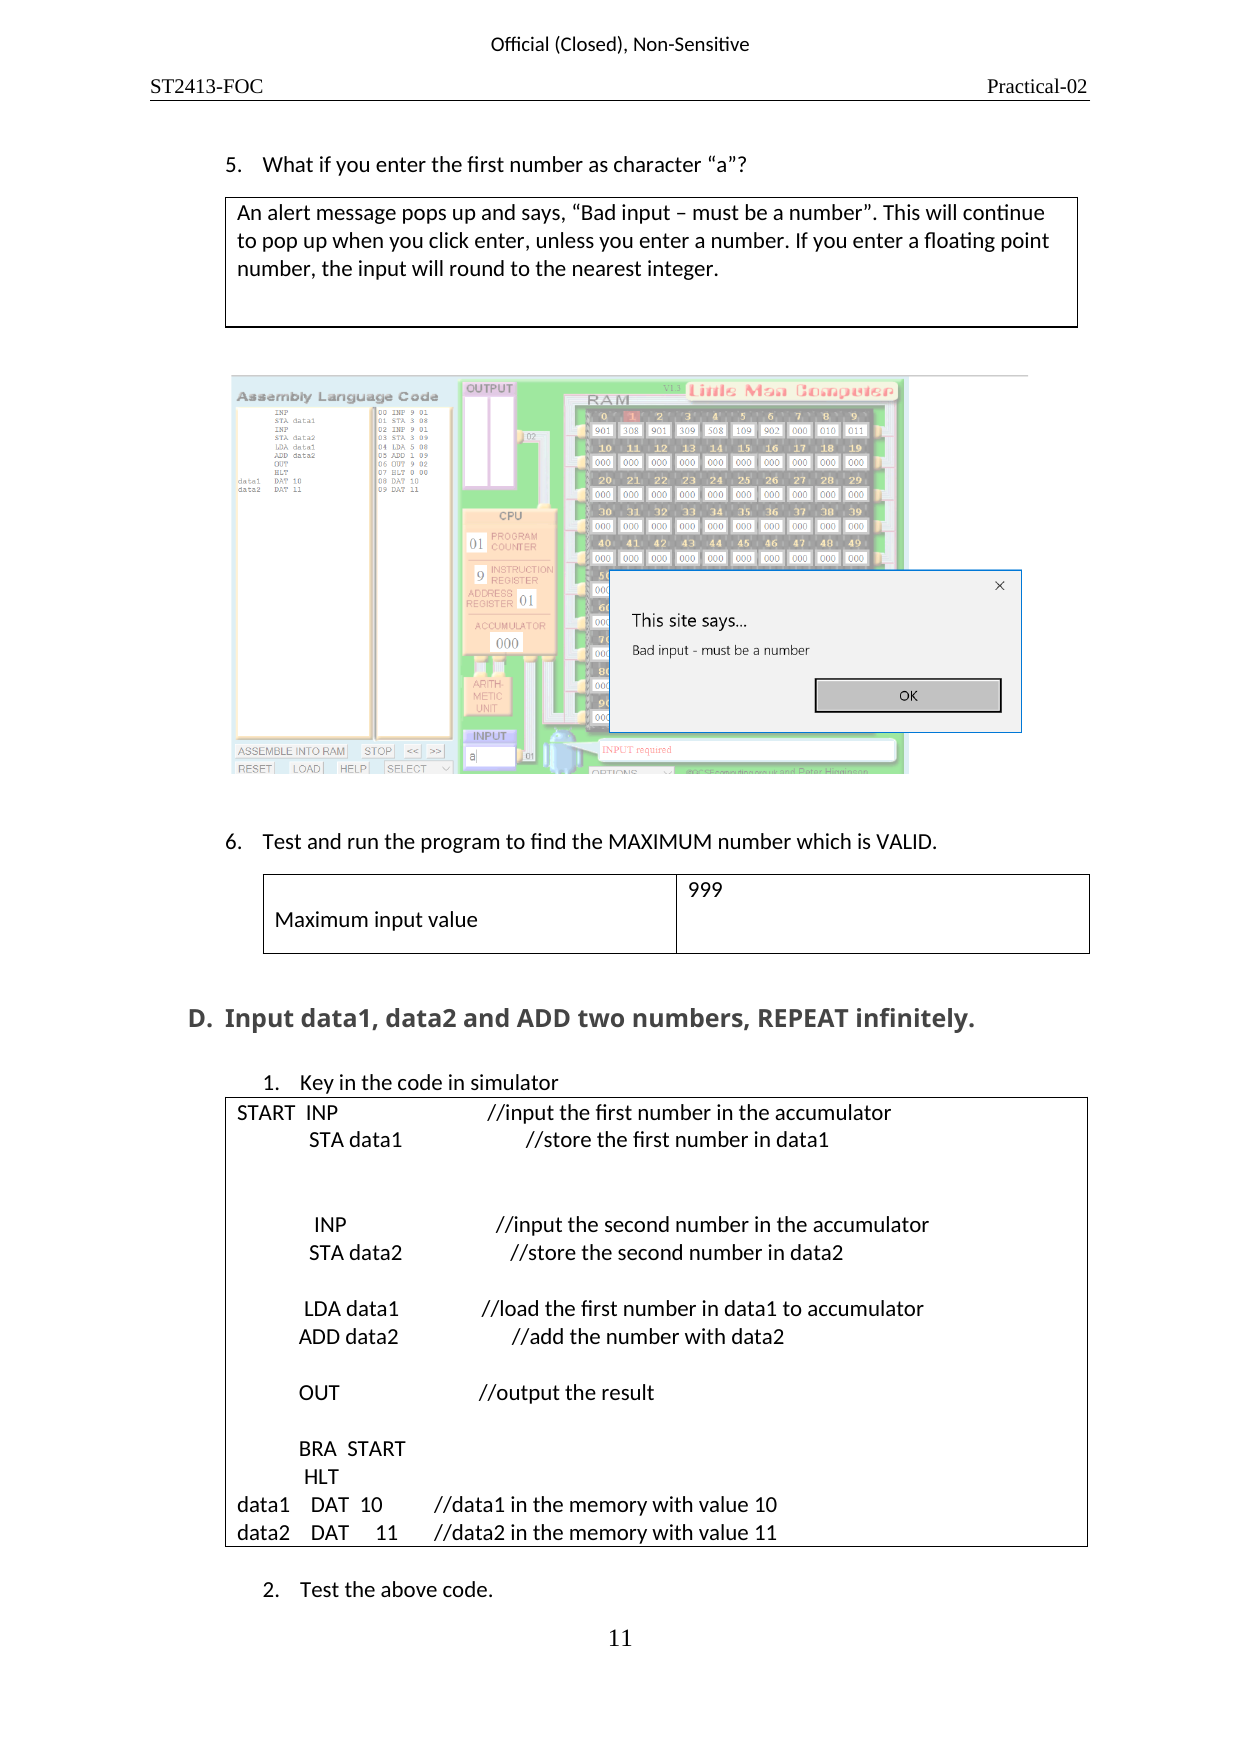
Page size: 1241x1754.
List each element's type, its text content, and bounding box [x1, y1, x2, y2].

list Test and run the program to find the MAXIMUM number which is VALID. [225, 827, 1090, 855]
table_header 999 [677, 875, 1089, 952]
table_header Valid Maximum input value [264, 875, 676, 952]
table_header START INP //input the first number in the accumulator STA data1 //store the first number in data1 INP //input the second number in the accumulator STA data2 //store the second number in data2 LDA data1 //load the first number in data1 to accumulator ADD data2 //add the number with data2 OUT //output the result BRA START HLT data1 DAT 10 //data1 in the memory with value 10 data2 DAT 11 //data2 in the memory with value 11 [226, 1098, 1087, 1546]
list What if you enter the first number as character “a”? [225, 150, 1090, 178]
list Input data1, data2 and ADD two numbers, REPEAT infinitely. [187, 1000, 1090, 1034]
list Key in the code in simulator [262, 1068, 1090, 1097]
picture [231, 375, 1029, 774]
list Test the above code. [262, 1575, 1090, 1603]
table_header An alert message pops up and says, “Bad input – must be a number”. This will continue to pop up when you click enter, unless you enter a number. If you enter a floating point number, the input will round to the nearest integer. [226, 198, 1077, 326]
